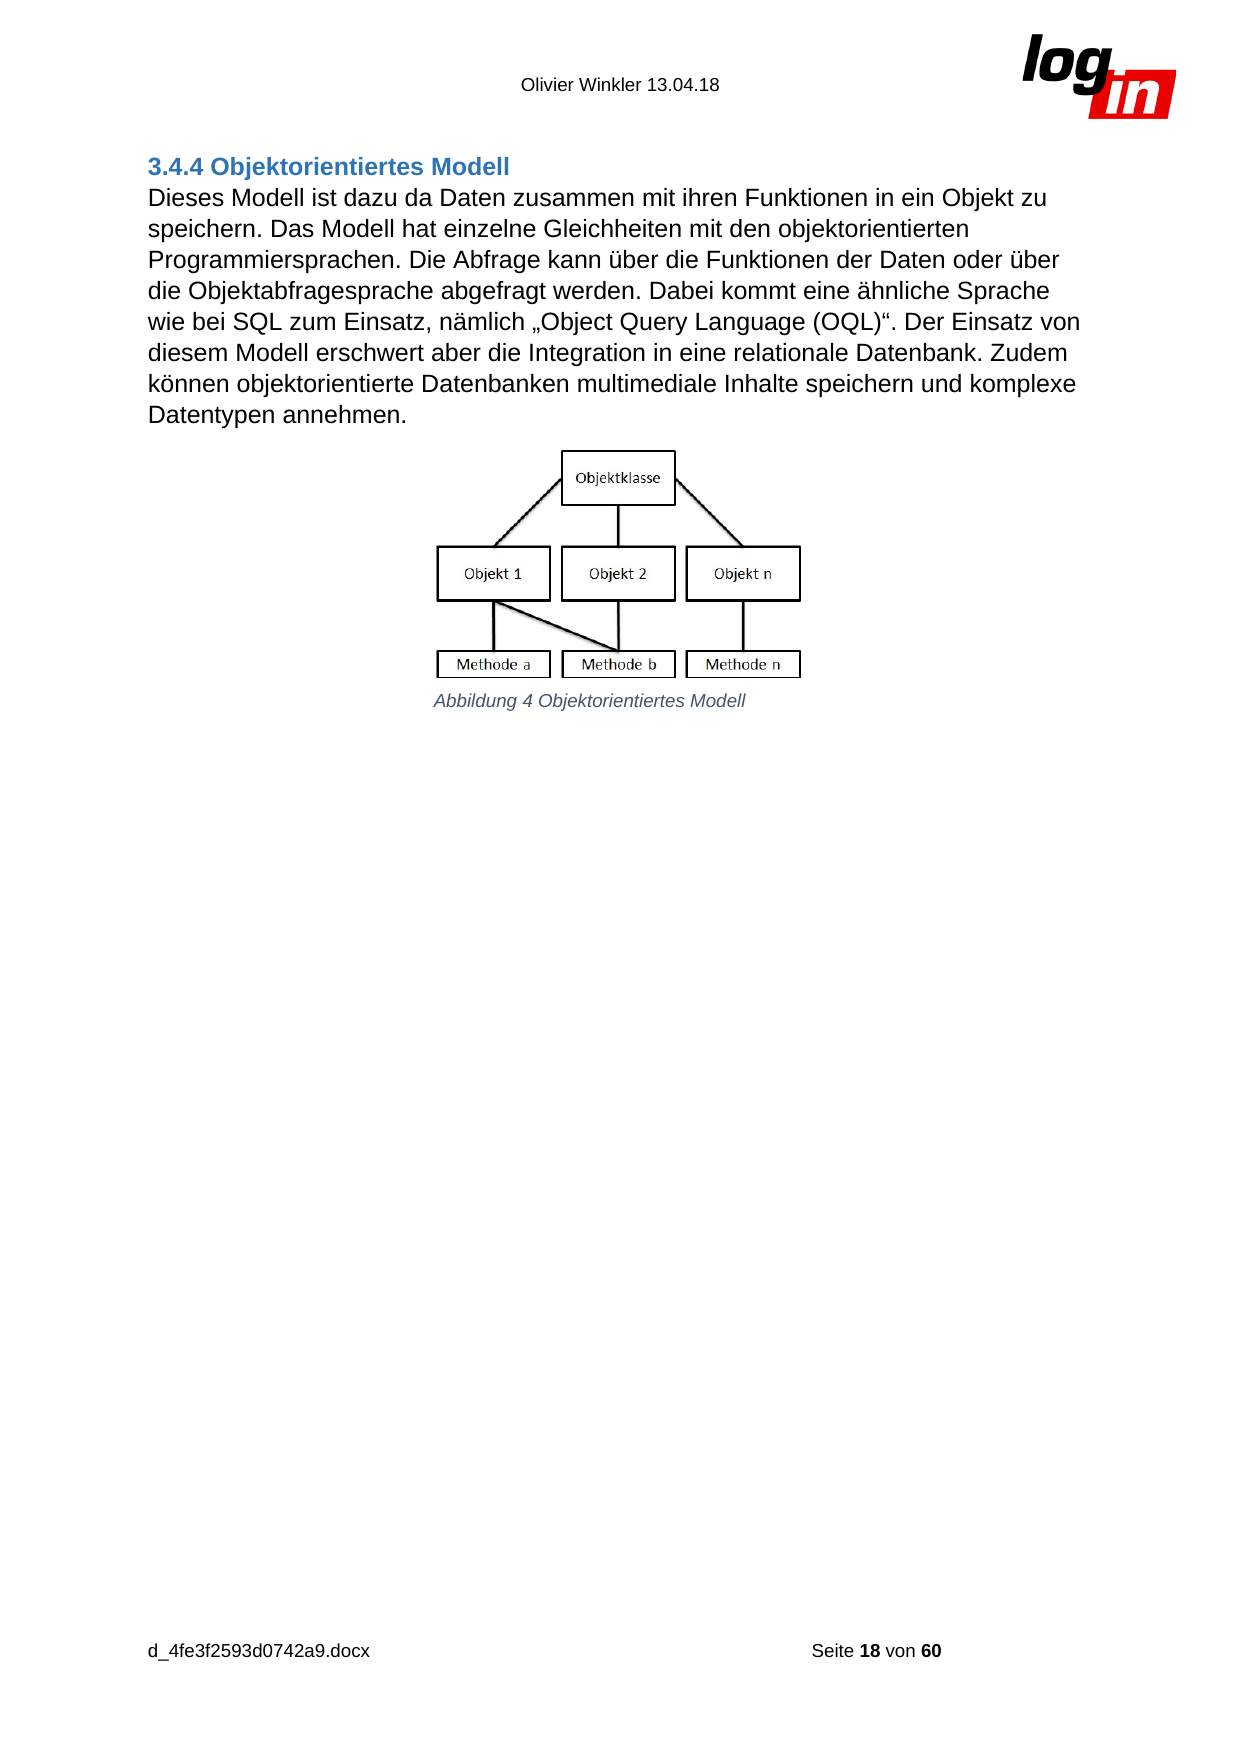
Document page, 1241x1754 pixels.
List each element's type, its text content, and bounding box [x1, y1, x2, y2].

subtitle 3.4.4 Objektorientiertes Modell [148, 152, 1093, 181]
picture [1022, 34, 1177, 119]
text Dieses Modell ist dazu da Daten zusammen mit ihren Funktionen in ein Objekt zu speichern. Das Modell hat einzelne Gleichheiten mit den objektorientierten Programmiersprachen. Die Abfrage kann über die Funktionen der Daten oder über die Objektabfragesprache abgefragt werden. Dabei kommt eine ähnliche Sprache wie bei SQL zum Einsatz, nämlich „Object Query Language (OQL)“. Der Einsatz von diesem Modell erschwert aber die Integration in eine relationale Datenbank. Zudem können objektorientierte Datenbanken multimediale Inhalte speichern und komplexe Datentypen annehmen. [148, 183, 1093, 429]
picture [433, 448, 803, 678]
